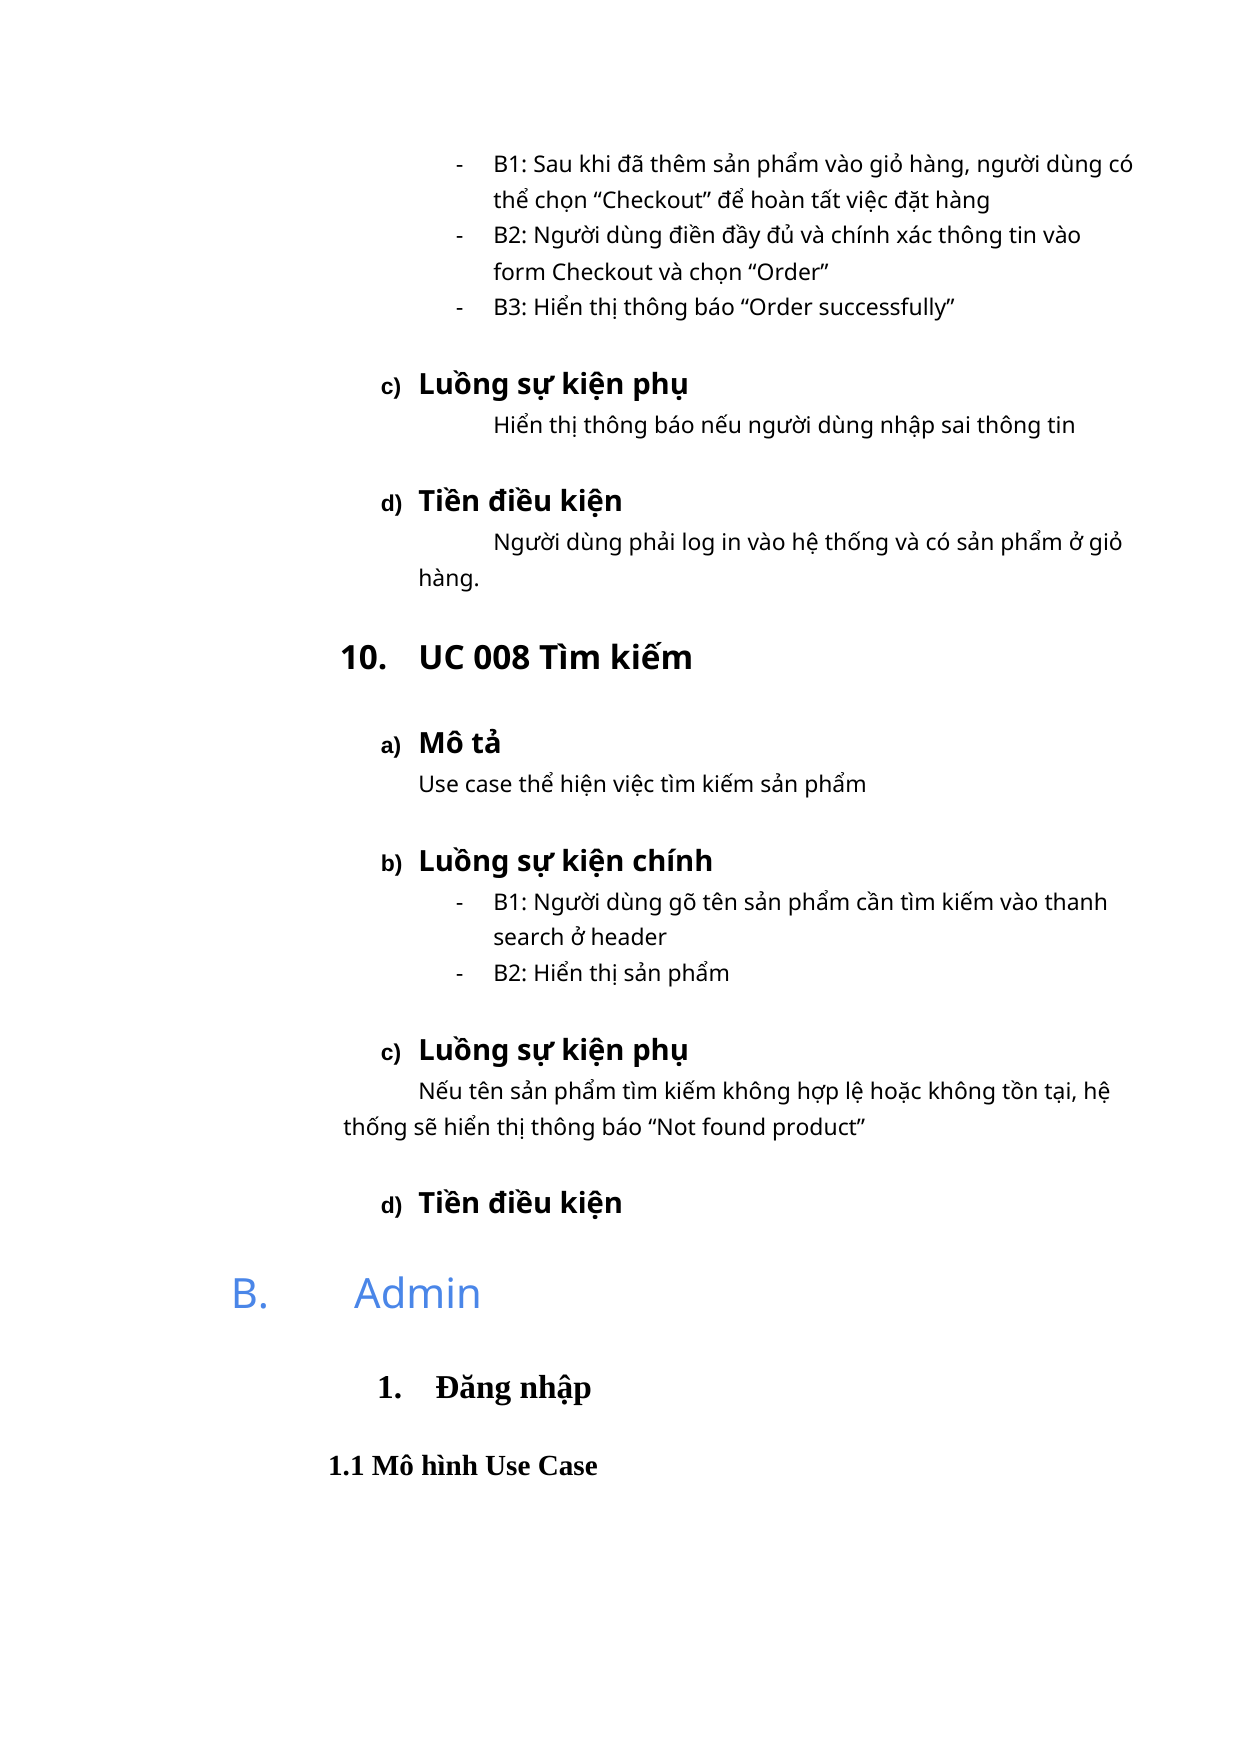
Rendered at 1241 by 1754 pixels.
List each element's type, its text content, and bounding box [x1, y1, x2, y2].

list Luồng sự kiện chính [381, 840, 1137, 879]
list UC 008 Tìm kiếm [339, 634, 1137, 679]
list Luồng sự kiện phụ [381, 363, 1137, 403]
text Hiển thị thông báo nếu người dùng nhập sai thông tin [418, 409, 1137, 440]
list B2: Hiển thị sản phẩm [456, 957, 1137, 988]
list B2: Người dùng điền đầy đủ và chính xác thông tin vào form Checkout và chọn “Order” [456, 219, 1137, 287]
text Nếu tên sản phẩm tìm kiếm không hợp lệ hoặc không tồn tại, hệ thống sẽ hiển thị thông báo “Not found product” [343, 1075, 1137, 1142]
list Tiền điều kiện [381, 1183, 1137, 1222]
text Người dùng phải log in vào hệ thống và có sản phẩm ở giỏ hàng. [418, 526, 1137, 593]
list Mô tả [381, 722, 1137, 762]
list B3: Hiển thị thông báo “Order successfully” [456, 291, 1137, 323]
list Admin [231, 1264, 1137, 1321]
list B1: Sau khi đã thêm sản phẩm vào giỏ hàng, người dùng có thể chọn “Checkout” để hoàn tất việc đặt hàng [456, 148, 1137, 215]
text Use case thể hiện việc tìm kiếm sản phẩm [343, 768, 1137, 799]
list B1: Người dùng gõ tên sản phẩm cần tìm kiếm vào thanh search ở header [456, 885, 1137, 953]
list Tiền điều kiện [381, 481, 1137, 520]
subtitle 1. Đăng nhập [251, 1367, 1137, 1405]
list Luồng sự kiện phụ [381, 1029, 1137, 1069]
subtitle 1.1 Mô hình Use Case [251, 1448, 1137, 1482]
